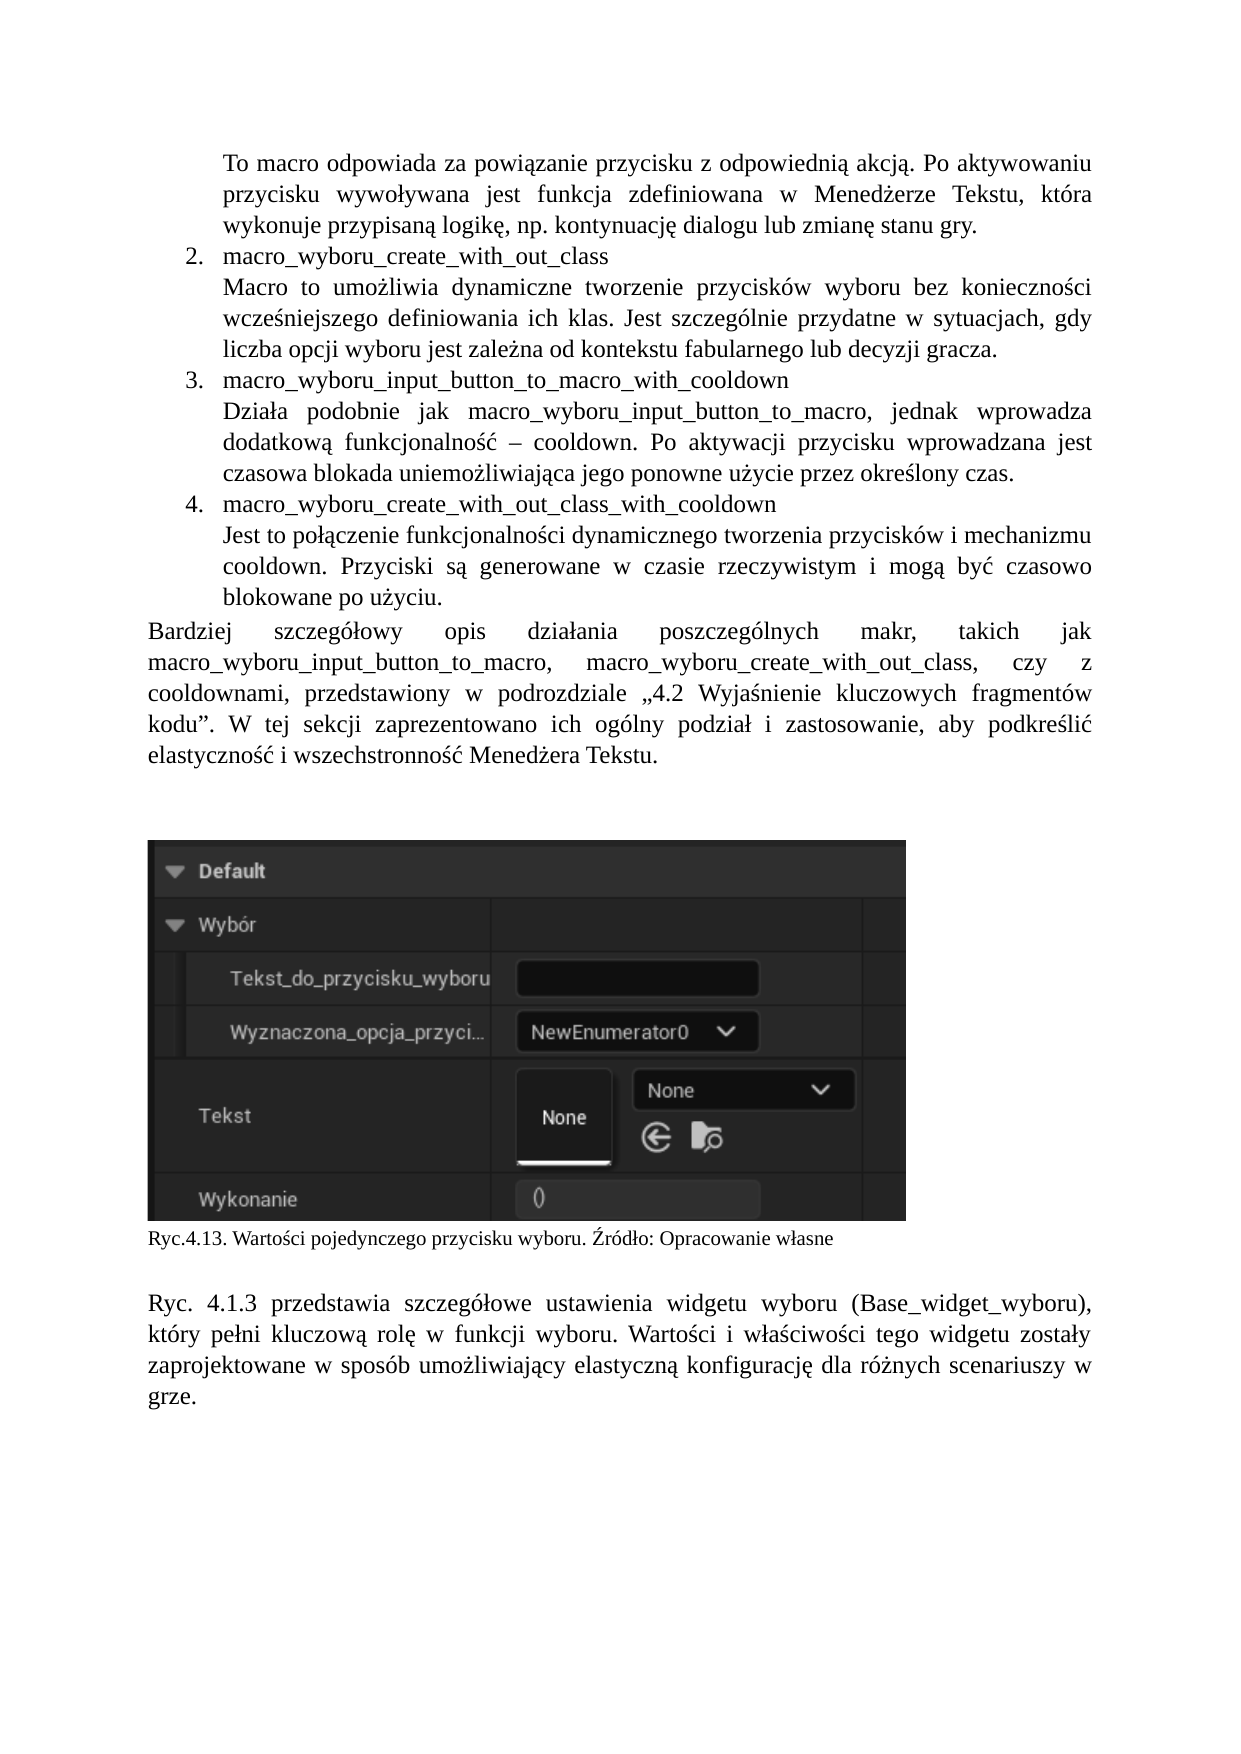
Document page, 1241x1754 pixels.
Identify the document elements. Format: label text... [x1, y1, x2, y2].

list macro_wyboru_input_button_to_macro_with_cooldown [185, 365, 1093, 394]
list Jest to połączenie funkcjonalności dynamicznego tworzenia przycisków i mechanizmu cooldown. Przyciski są generowane w czasie rzeczywistym i mogą być czasowo blokowane po użyciu. [223, 520, 1093, 611]
text Bardziej szczegółowy opis działania poszczególnych makr, takich jak macro_wyboru_input_button_to_macro, macro_wyboru_create_with_out_class, czy z cooldownami, przedstawiony w podrozdziale „4.2 Wyjaśnienie kluczowych fragmentów kodu”. W tej sekcji zaprezentowano ich ogólny podział i zastosowanie, aby podkreślić elastyczność i wszechstronność Menedżera Tekstu. [148, 616, 1093, 769]
picture [147, 840, 906, 1221]
list macro_wyboru_create_with_out_class_with_cooldown [185, 489, 1093, 518]
list Działa podobnie jak macro_wyboru_input_button_to_macro, jednak wprowadza dodatkową funkcjonalność – cooldown. Po aktywacji przycisku wprowadzana jest czasowa blokada uniemożliwiająca jego ponowne użycie przez określony czas. [223, 396, 1093, 487]
list macro_wyboru_create_with_out_class [185, 241, 1093, 269]
text Ryc. 4.1.3 przedstawia szczegółowe ustawienia widgetu wyboru (Base_widget_wyboru), który pełni kluczową rolę w funkcji wyboru. Wartości i właściwości tego widgetu zostały zaprojektowane w sposób umożliwiający elastyczną konfigurację dla różnych scenariuszy w grze. [148, 1288, 1093, 1410]
text Ryc.4.13. Wartości pojedynczego przycisku wyboru. Źródło: Opracowanie własne [148, 1226, 1093, 1250]
list Macro to umożliwia dynamiczne tworzenie przycisków wyboru bez konieczności wcześniejszego definiowania ich klas. Jest szczególnie przydatne w sytuacjach, gdy liczba opcji wyboru jest zależna od kontekstu fabularnego lub decyzji gracza. [223, 272, 1093, 363]
list To macro odpowiada za powiązanie przycisku z odpowiednią akcją. Po aktywowaniu przycisku wywoływana jest funkcja zdefiniowana w Menedżerze Tekstu, która wykonuje przypisaną logikę, np. kontynuację dialogu lub zmianę stanu gry. [223, 148, 1093, 238]
